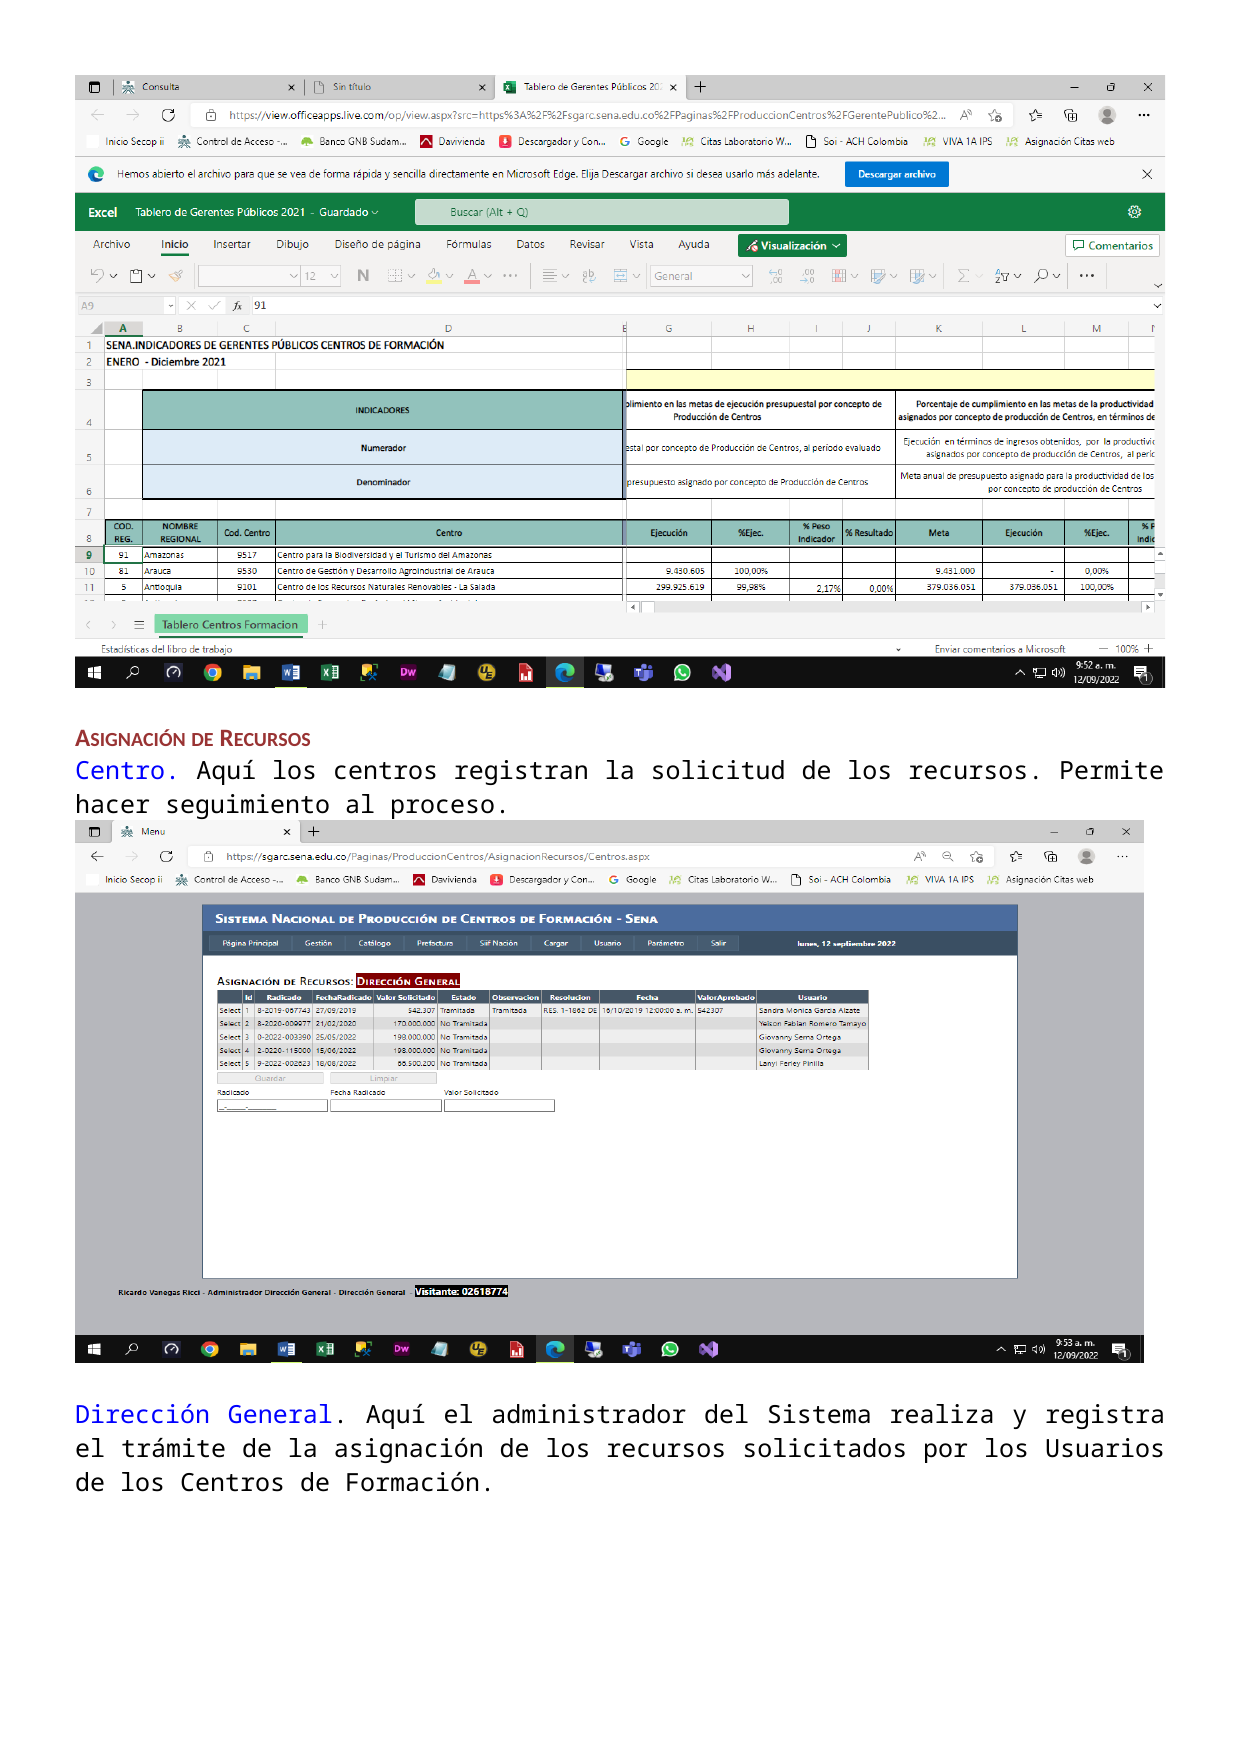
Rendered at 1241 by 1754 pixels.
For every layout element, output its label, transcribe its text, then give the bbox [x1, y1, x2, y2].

list Centro. Aquí los centros registran la solicitud de los recursos. Permite hacer seguimiento al proceso. [75, 752, 1165, 821]
picture [75, 820, 1144, 1363]
picture [75, 75, 1166, 688]
list Asignación de Recursos [75, 722, 1165, 752]
list Dirección General. Aquí el administrador del Sistema realiza y registra el trámite de la asignación de los recursos solicitados por los Usuarios de los Centros de Formación. [75, 1396, 1165, 1498]
